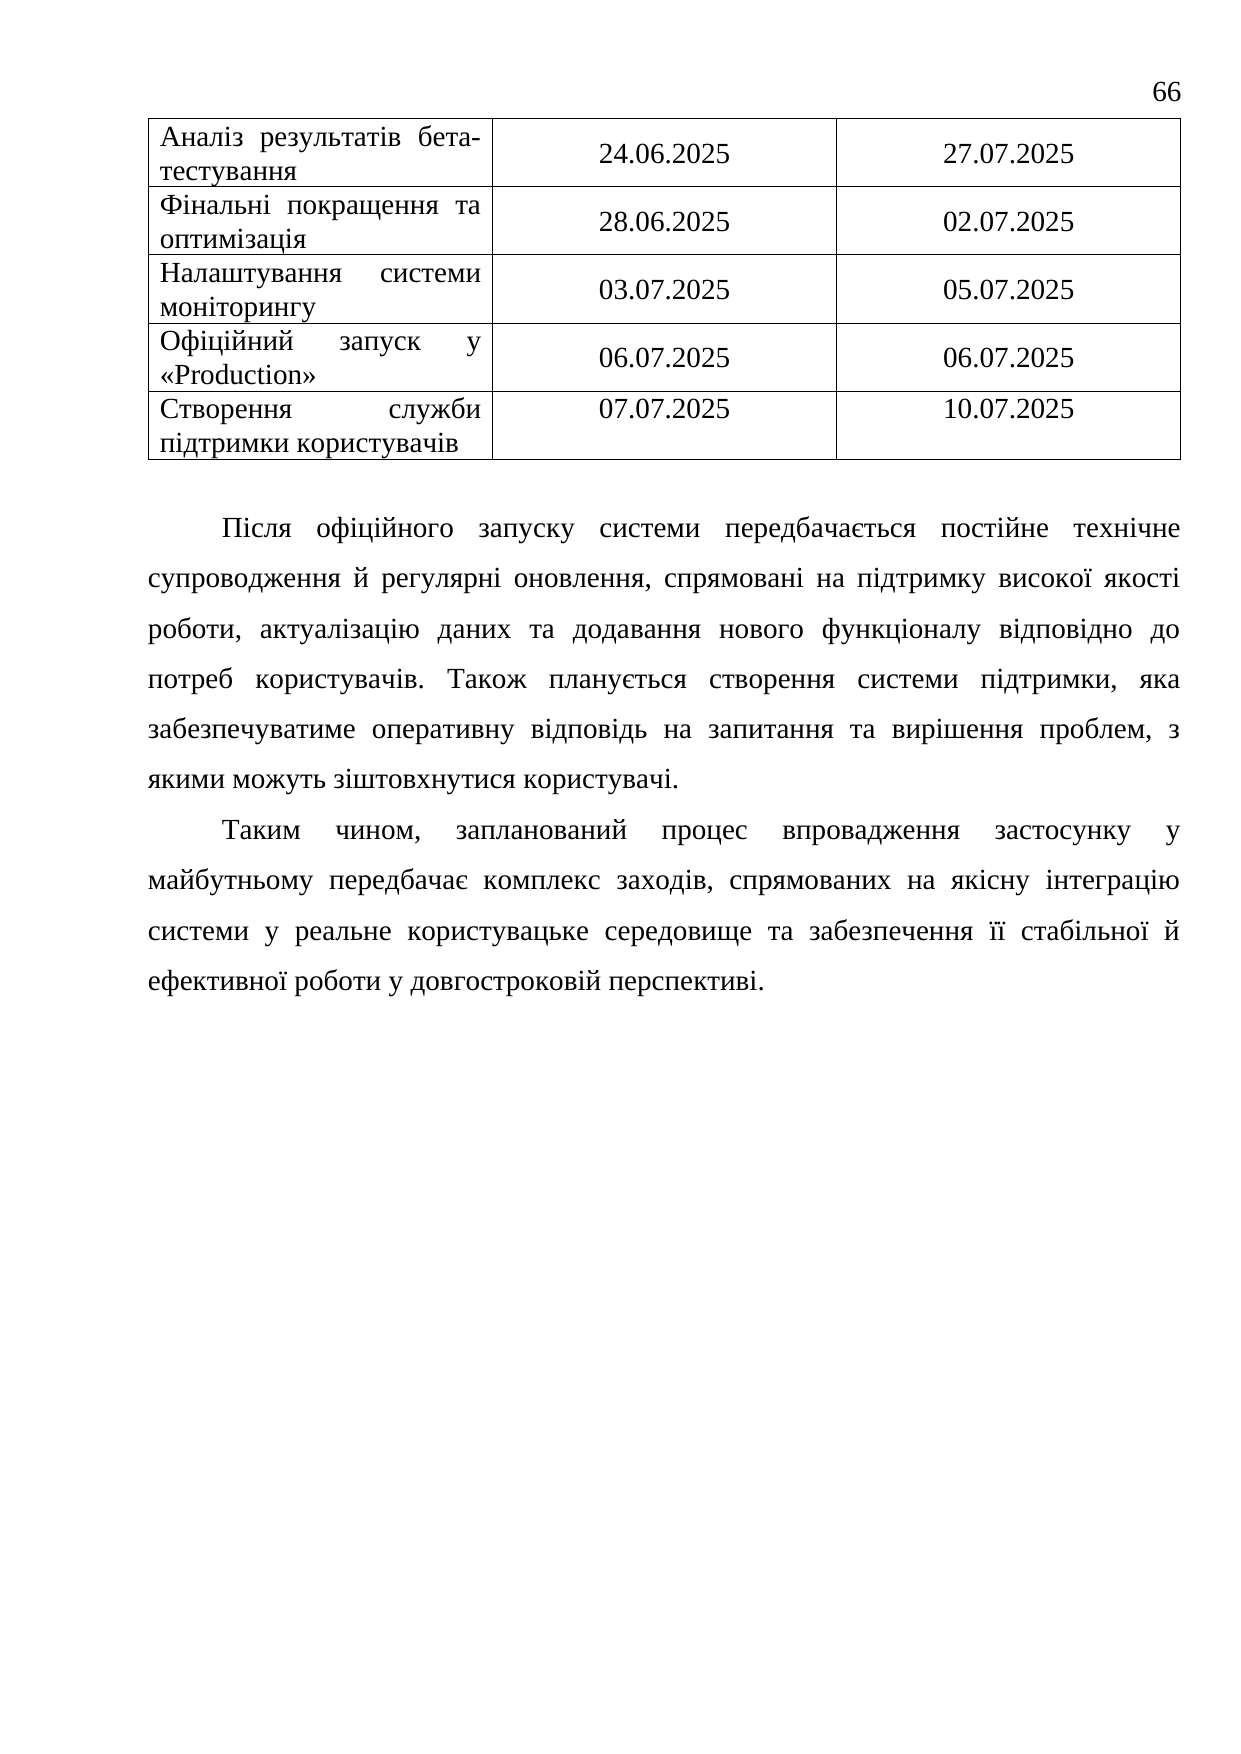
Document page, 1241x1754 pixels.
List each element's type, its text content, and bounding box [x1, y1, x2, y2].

table_cell Аналіз результатів бета-тестування [149, 119, 492, 186]
table_cell Фінальні покращення та оптимізація [149, 187, 492, 254]
table_cell 07.07.2025 [493, 392, 836, 459]
table_cell Створення служби підтримки користувачів [149, 392, 492, 459]
table_cell Офіційний запуск у «Production» [149, 324, 492, 391]
table_cell 28.06.2025 [493, 187, 836, 254]
table_cell 02.07.2025 [837, 187, 1180, 254]
table_cell 05.07.2025 [837, 255, 1180, 322]
table_cell 06.07.2025 [837, 324, 1180, 391]
table_cell 27.07.2025 [837, 119, 1180, 186]
table_cell 10.07.2025 [837, 392, 1180, 459]
table_cell 06.07.2025 [493, 324, 836, 391]
table_cell Налаштування системи моніторингу [149, 255, 492, 322]
text Після офіційного запуску системи передбачається постійне технічне супроводження й регулярні оновлення, спрямовані на підтримку високої якості роботи, актуалізацію даних та додавання нового функціоналу відповідно до потреб користувачів. Також планується створення системи підтримки, яка забезпечуватиме оперативну відповідь на запитання та вирішення проблем, з якими можуть зіштовхнутися користувачі. [148, 510, 1181, 795]
text Таким чином, запланований процес впровадження застосунку у майбутньому передбачає комплекс заходів, спрямованих на якісну інтеграцію системи у реальне користувацьке середовище та забезпечення її стабільної й ефективної роботи у довгостроковій перспективі. [148, 812, 1181, 996]
table_cell 03.07.2025 [493, 255, 836, 322]
table_cell 24.06.2025 [493, 119, 836, 186]
